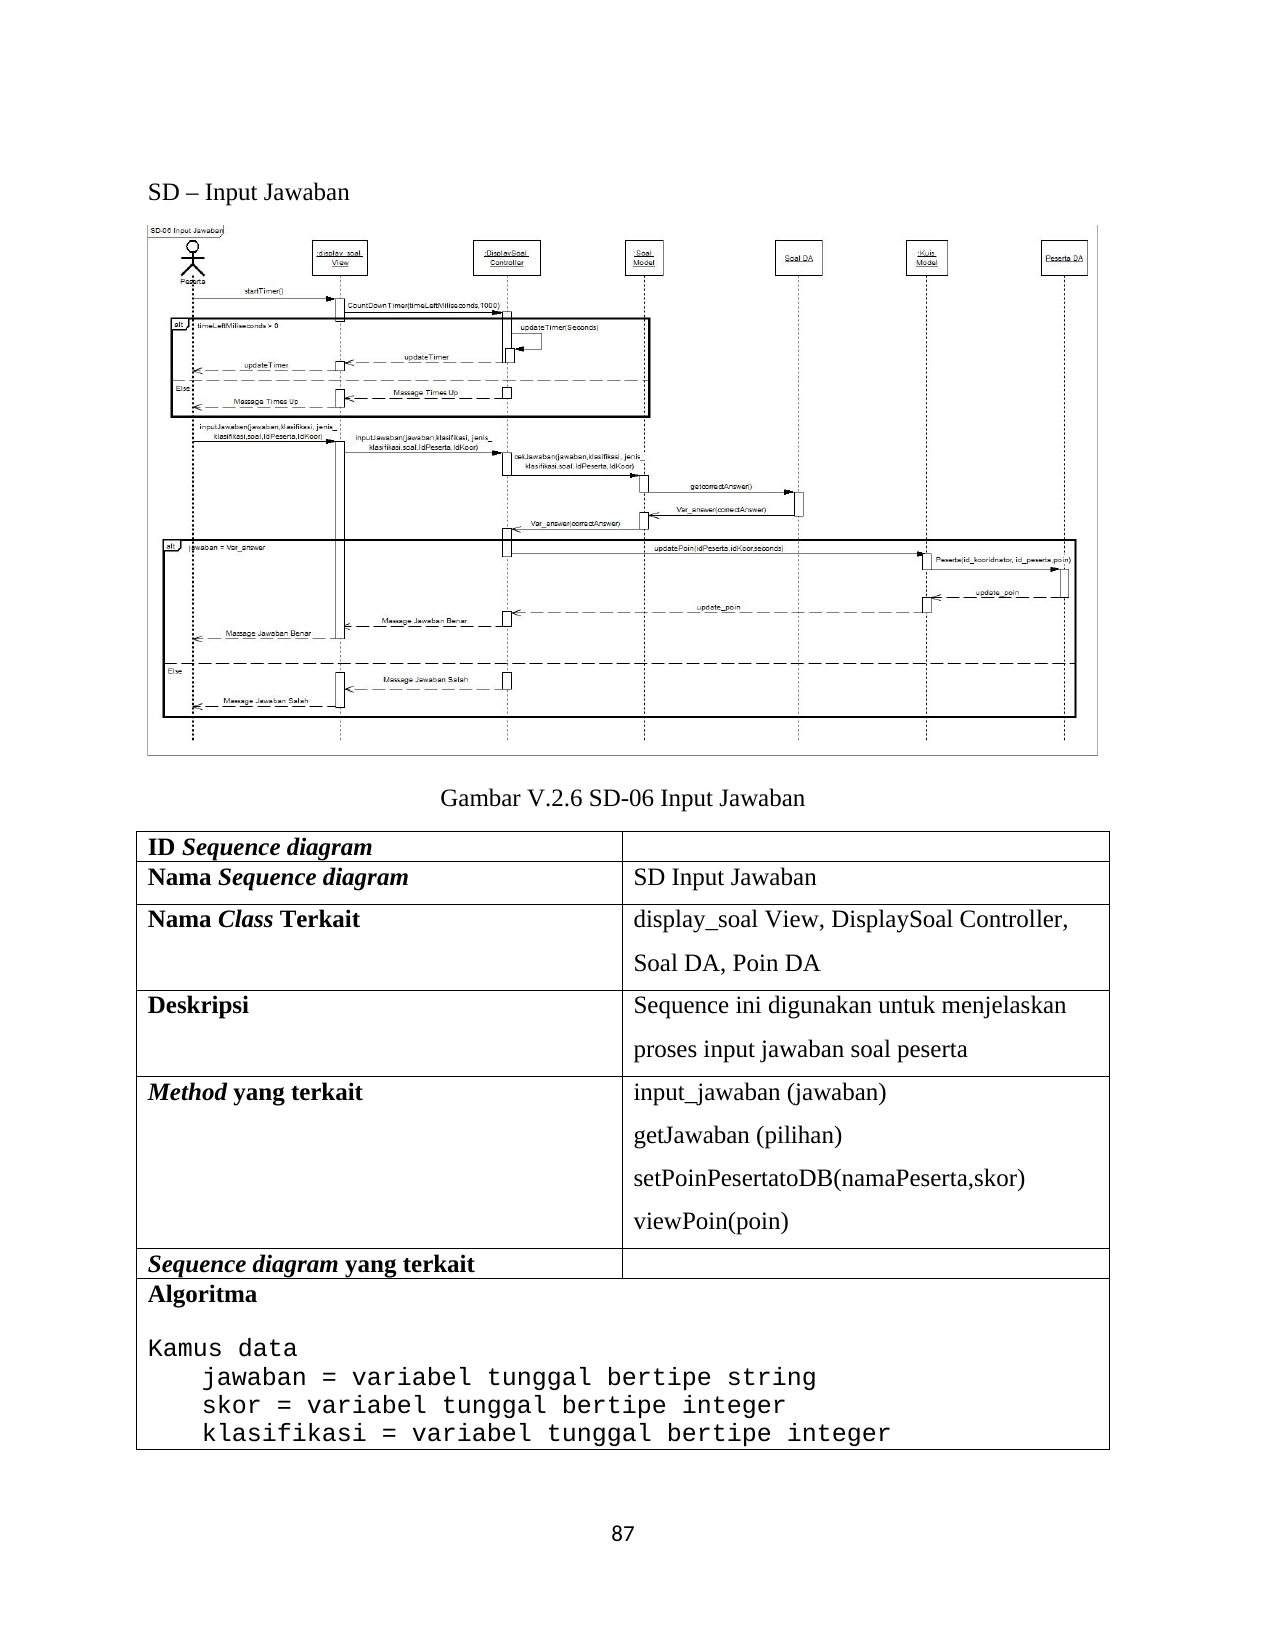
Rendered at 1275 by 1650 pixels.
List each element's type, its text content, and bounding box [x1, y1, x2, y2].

table_cell Sequence diagram yang terkait [137, 1249, 622, 1278]
table_cell SD Input Jawaban [623, 862, 1109, 903]
picture [147, 225, 1098, 756]
text SD – Input Jawaban [148, 177, 1098, 206]
table_header [623, 832, 1109, 861]
table_cell Deskripsi [137, 991, 622, 1076]
table_cell Nama Sequence diagram [137, 862, 622, 903]
text Gambar V.2.6 SD-06 Input Jawaban [148, 783, 1098, 812]
table_cell Method yang terkait [137, 1077, 622, 1248]
table_cell [623, 1249, 1109, 1278]
table_header ID Sequence diagram [137, 832, 622, 861]
table_cell display_soal View, DisplaySoal Controller, Soal DA, Poin DA [623, 905, 1109, 989]
table_cell input_jawaban (jawaban) getJawaban (pilihan) setPoinPesertatoDB(namaPeserta,skor) viewPoin(poin) [623, 1077, 1109, 1248]
table_cell Sequence ini digunakan untuk menjelaskan proses input jawaban soal peserta [623, 991, 1109, 1076]
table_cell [137, 1279, 1109, 1449]
table_cell Nama Class Terkait [137, 905, 622, 989]
